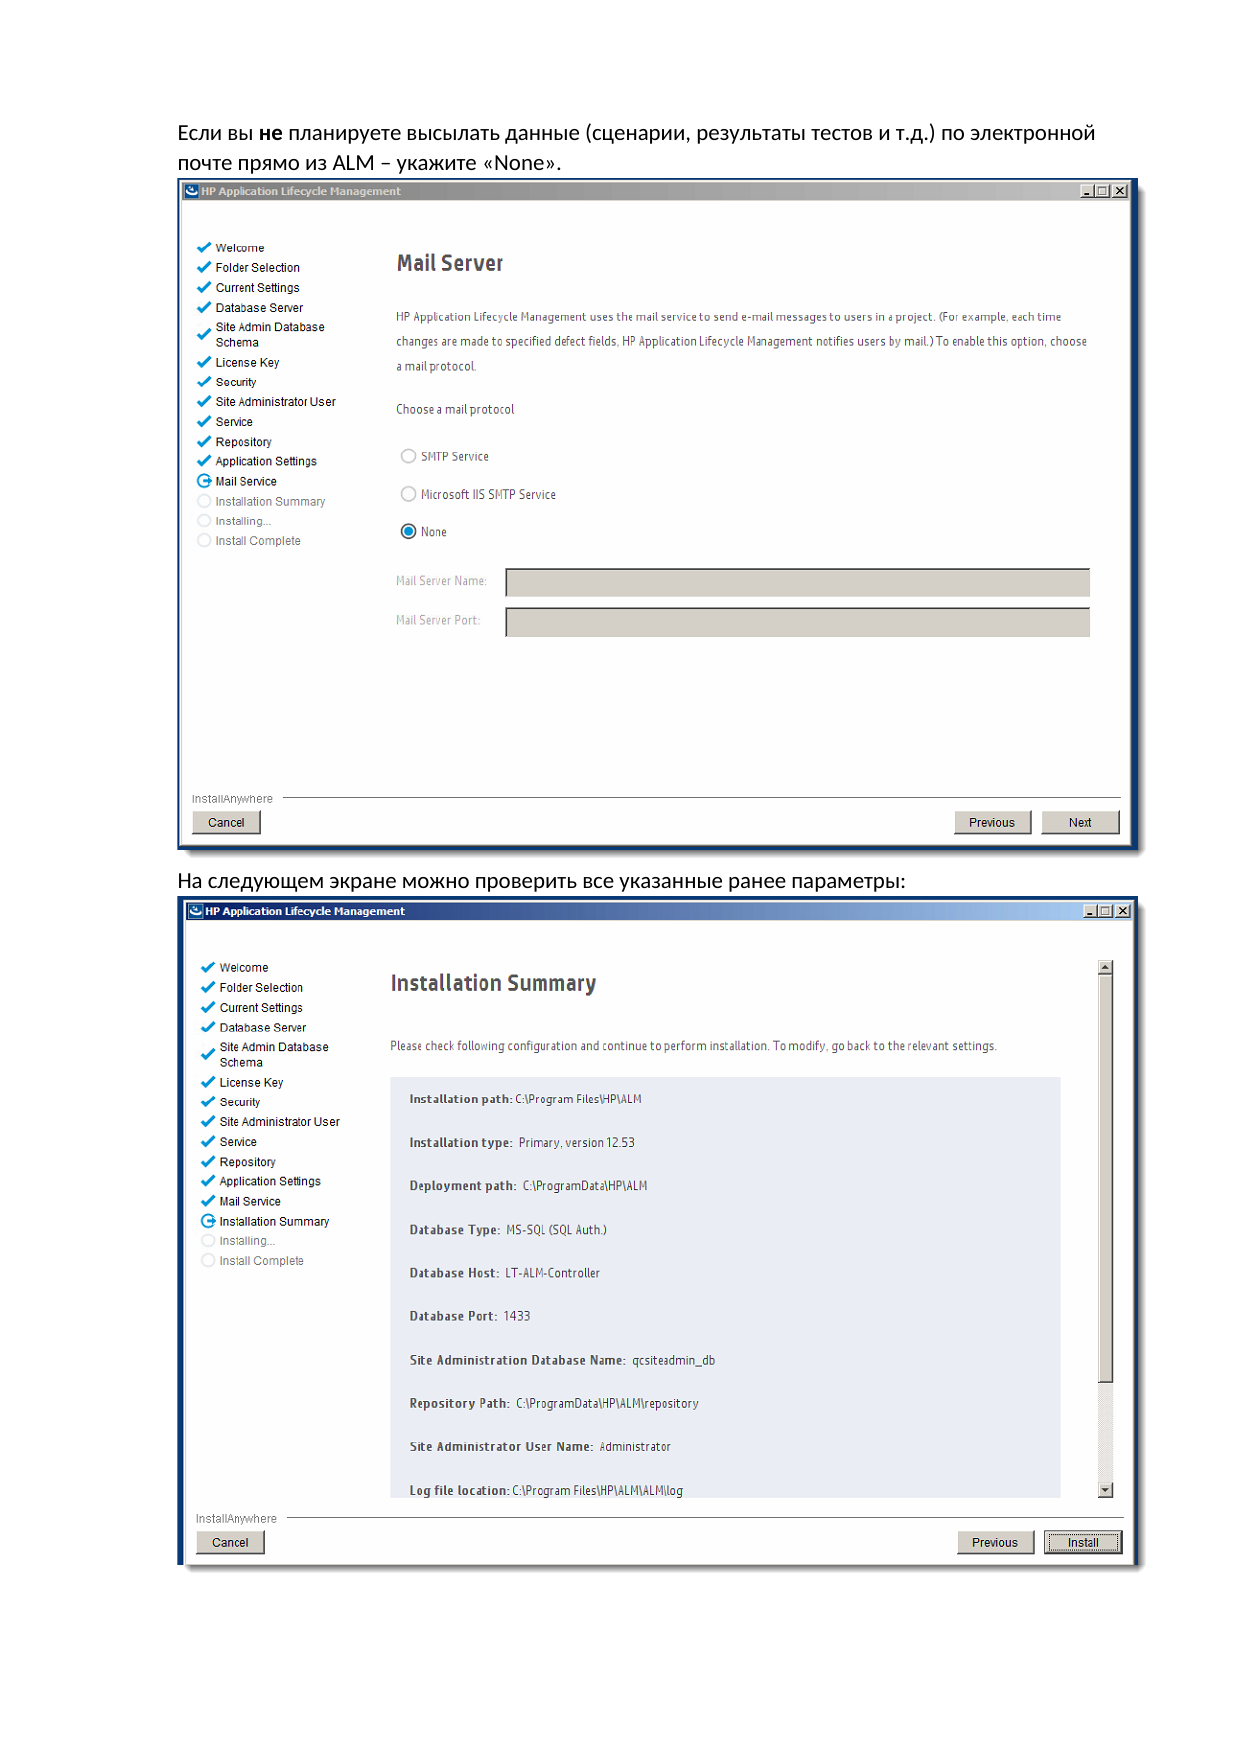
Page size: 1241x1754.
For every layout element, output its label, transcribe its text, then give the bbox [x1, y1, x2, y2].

text Если вы не планируете высылать данные (сценарии, результаты тестов и т.д.) по электронной почте прямо из ALM – укажите «None». [177, 118, 1152, 176]
picture [177, 896, 1152, 1579]
text На следующем экране можно проверить все указанные ранее параметры: [177, 866, 1152, 894]
picture [177, 178, 1152, 864]
